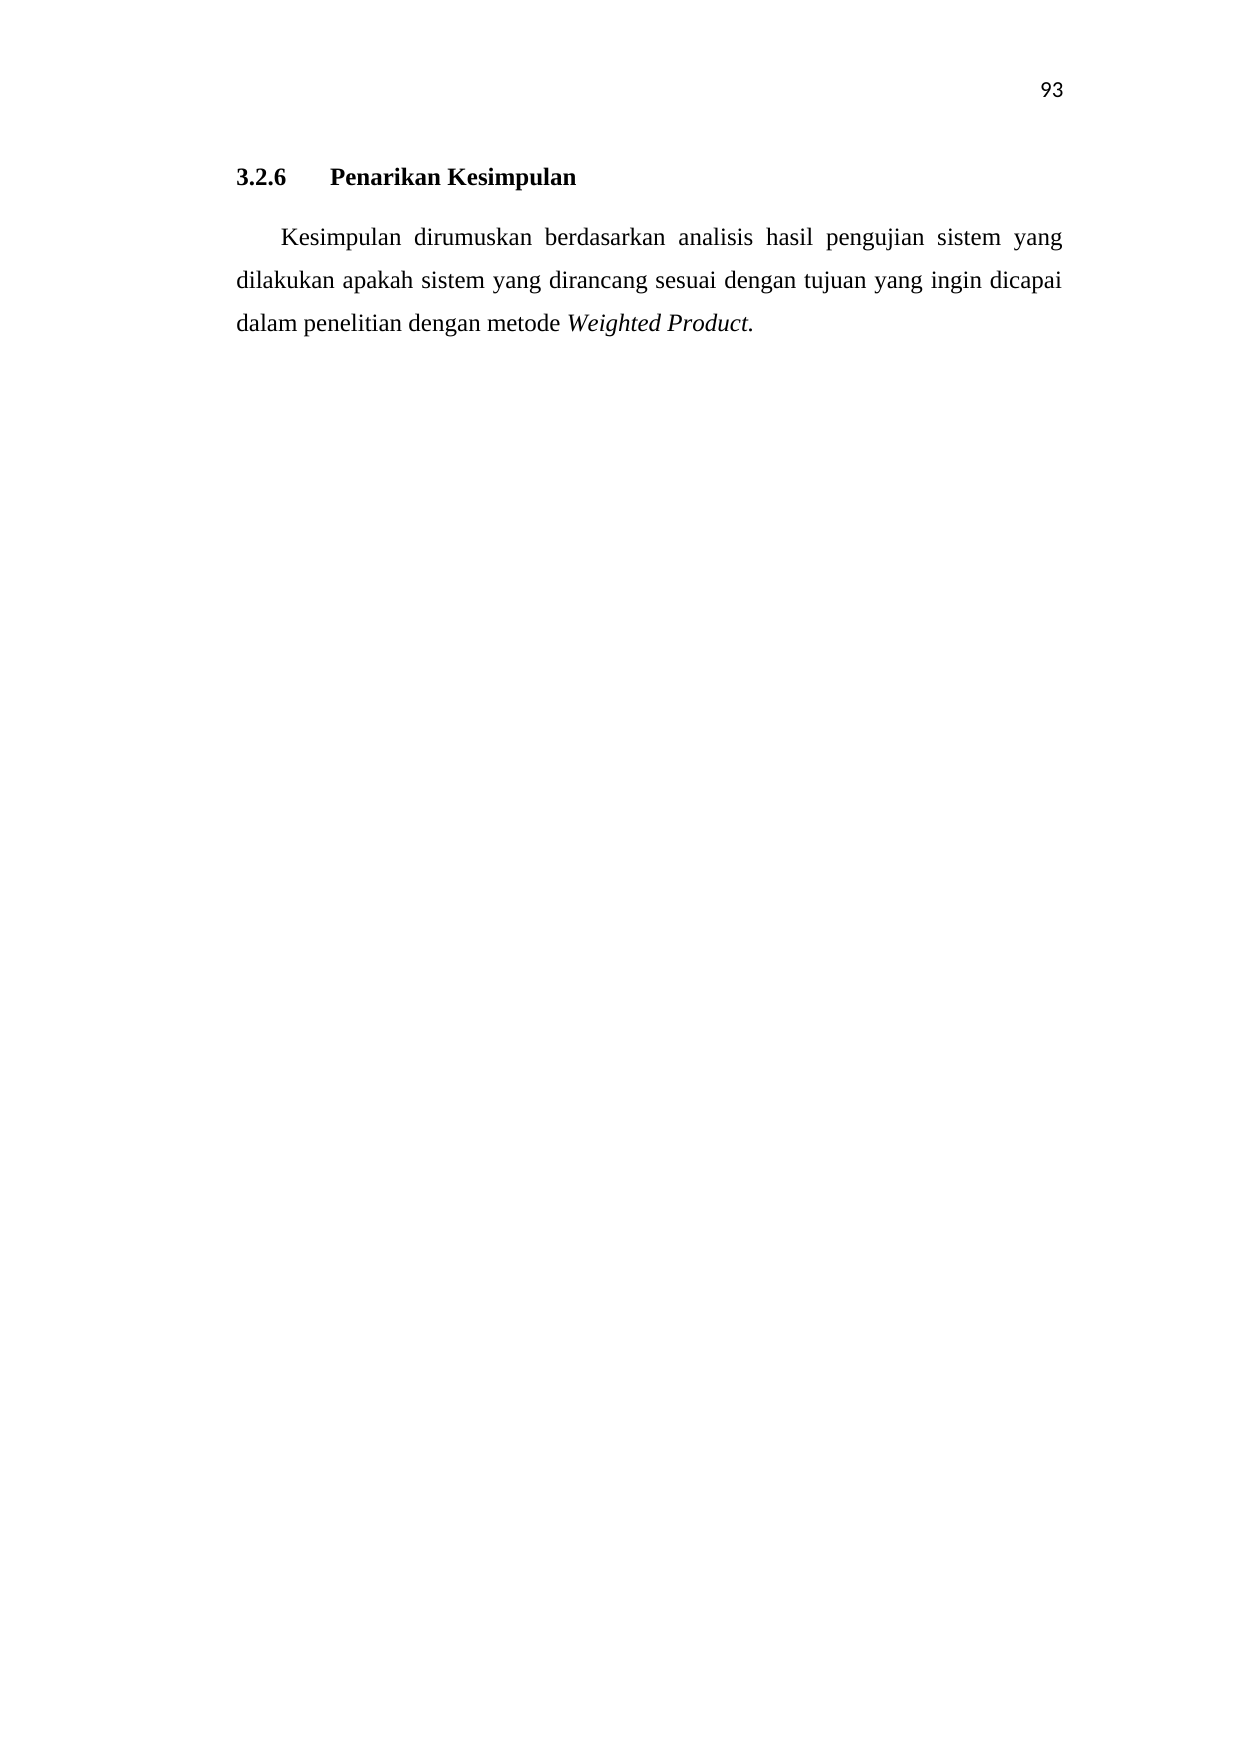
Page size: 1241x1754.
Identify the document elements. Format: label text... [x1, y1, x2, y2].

text Kesimpulan dirumuskan berdasarkan analisis hasil pengujian sistem yang dilakukan apakah sistem yang dirancang sesuai dengan tujuan yang ingin dicapai dalam penelitian dengan metode Weighted Product. [236, 222, 1063, 337]
list Penarikan Kesimpulan [236, 162, 1063, 191]
